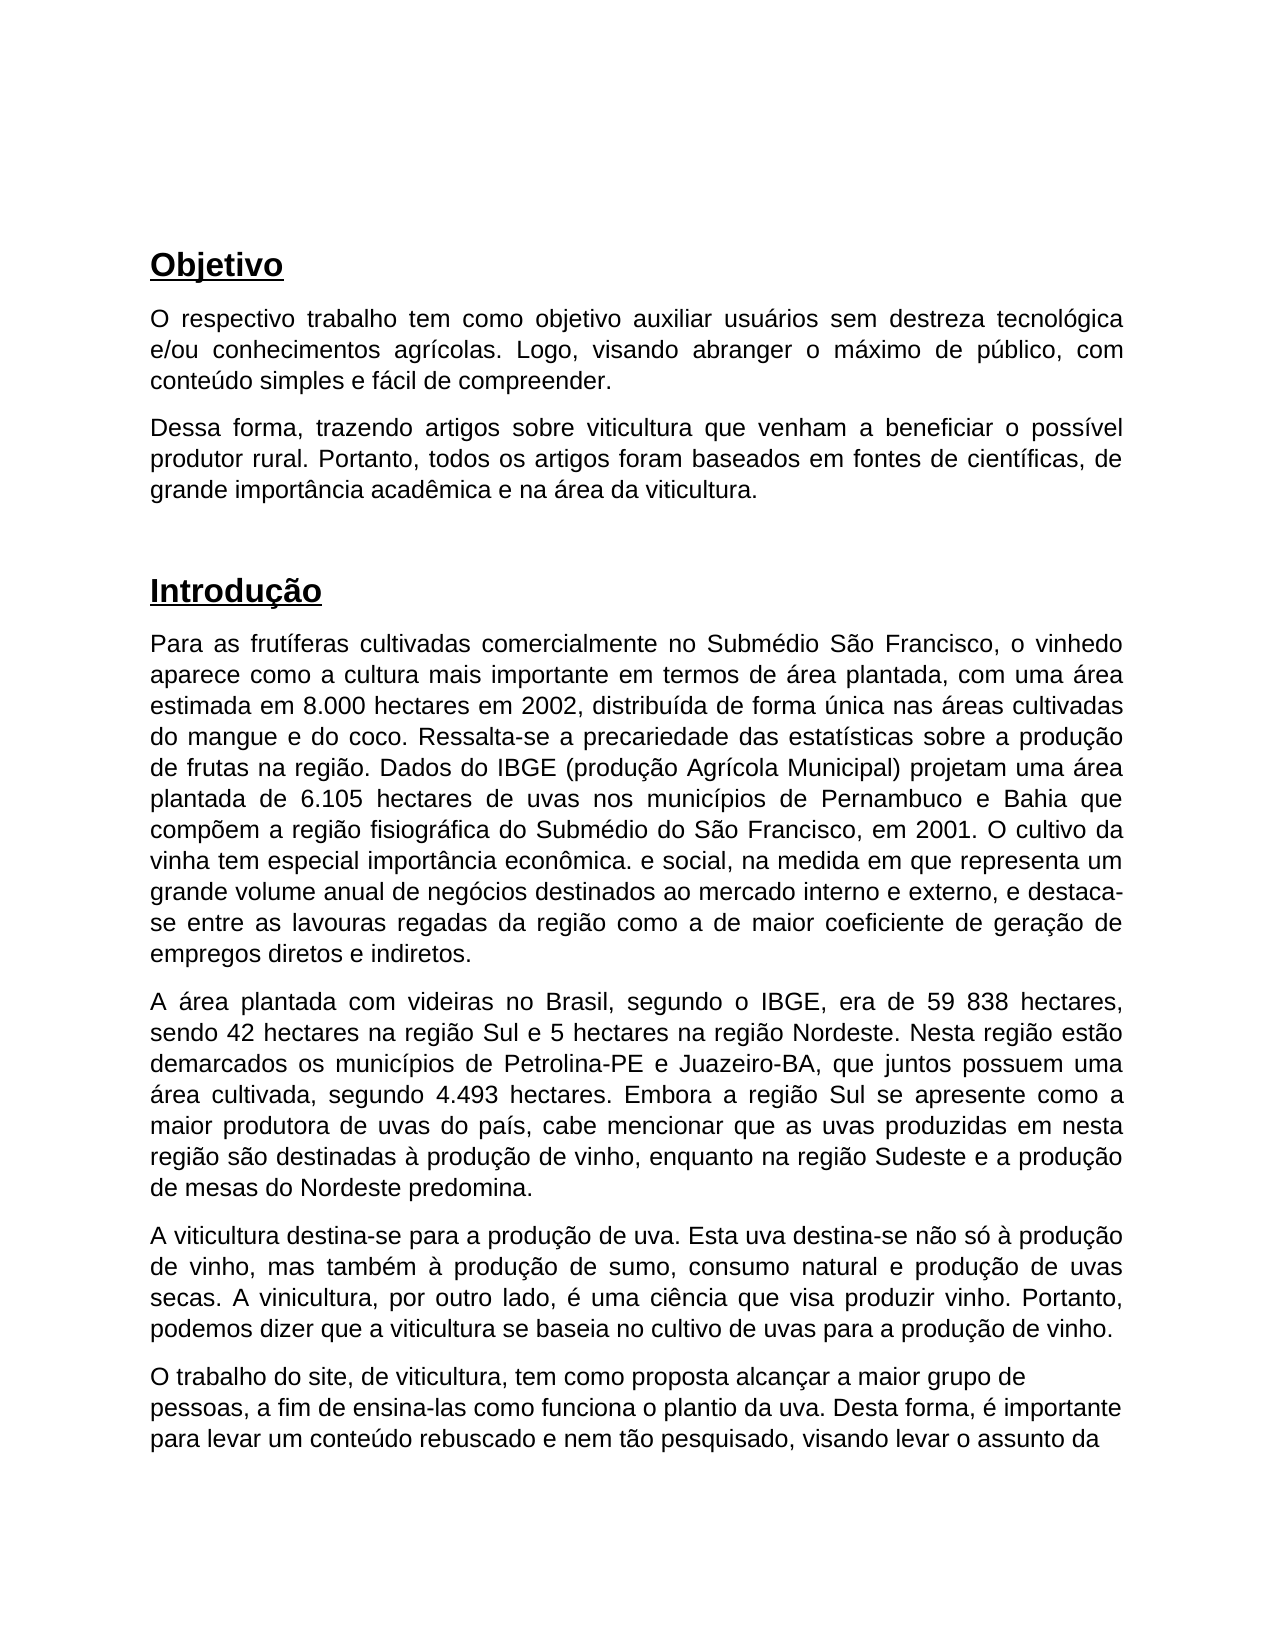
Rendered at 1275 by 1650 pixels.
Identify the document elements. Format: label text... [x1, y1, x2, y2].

text Objetivo [150, 245, 1125, 284]
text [150, 1362, 1125, 1453]
text Dessa forma, trazendo artigos sobre viticultura que venham a beneficiar o possível produtor rural. Portanto, todos os artigos foram baseados em fontes de científicas, de grande importância acadêmica e na área da viticultura. [150, 413, 1125, 504]
text Para as frutíferas cultivadas comercialmente no Submédio São Francisco, o vinhedo aparece como a cultura mais importante em termos de área plantada, com uma área estimada em 8.000 hectares em 2002, distribuída de forma única nas áreas cultivadas do mangue e do coco. Ressalta-se a precariedade das estatísticas sobre a produção de frutas na região. Dados do IBGE (produção Agrícola Municipal) projetam uma área plantada de 6.105 hectares de uvas nos municípios de Pernambuco e Bahia que compõem a região fisiográfica do Submédio do São Francisco, em 2001. O cultivo da vinha tem especial importância econômica. e social, na medida em que representa um grande volume anual de negócios destinados ao mercado interno e externo, e destaca-se entre as lavouras regadas da região como a de maior coeficiente de geração de empregos diretos e indiretos. [150, 629, 1125, 968]
text A área plantada com videiras no Brasil, segundo o IBGE, era de 59 838 hectares, sendo 42 hectares na região Sul e 5 hectares na região Nordeste. Nesta região estão demarcados os municípios de Petrolina-PE e Juazeiro-BA, que juntos possuem uma área cultivada, segundo 4.493 hectares. Embora a região Sul se apresente como a maior produtora de uvas do país, cabe mencionar que as uvas produzidas em nesta região são destinadas à produção de vinho, enquanto na região Sudeste e a produção de mesas do Nordeste predomina. [150, 987, 1125, 1202]
text O respectivo trabalho tem como objetivo auxiliar usuários sem destreza tecnológica e/ou conhecimentos agrícolas. Logo, visando abranger o máximo de público, com conteúdo simples e fácil de compreender. [150, 303, 1125, 394]
text A viticultura destina-se para a produção de uva. Esta uva destina-se não só à produção de vinho, mas também à produção de sumo, consumo natural e produção de uvas secas. A vinicultura, por outro lado, é uma ciência que visa produzir vinho. Portanto, podemos dizer que a viticultura se baseia no cultivo de uvas para a produção de vinho. [150, 1221, 1125, 1343]
text Introdução [150, 571, 1125, 609]
